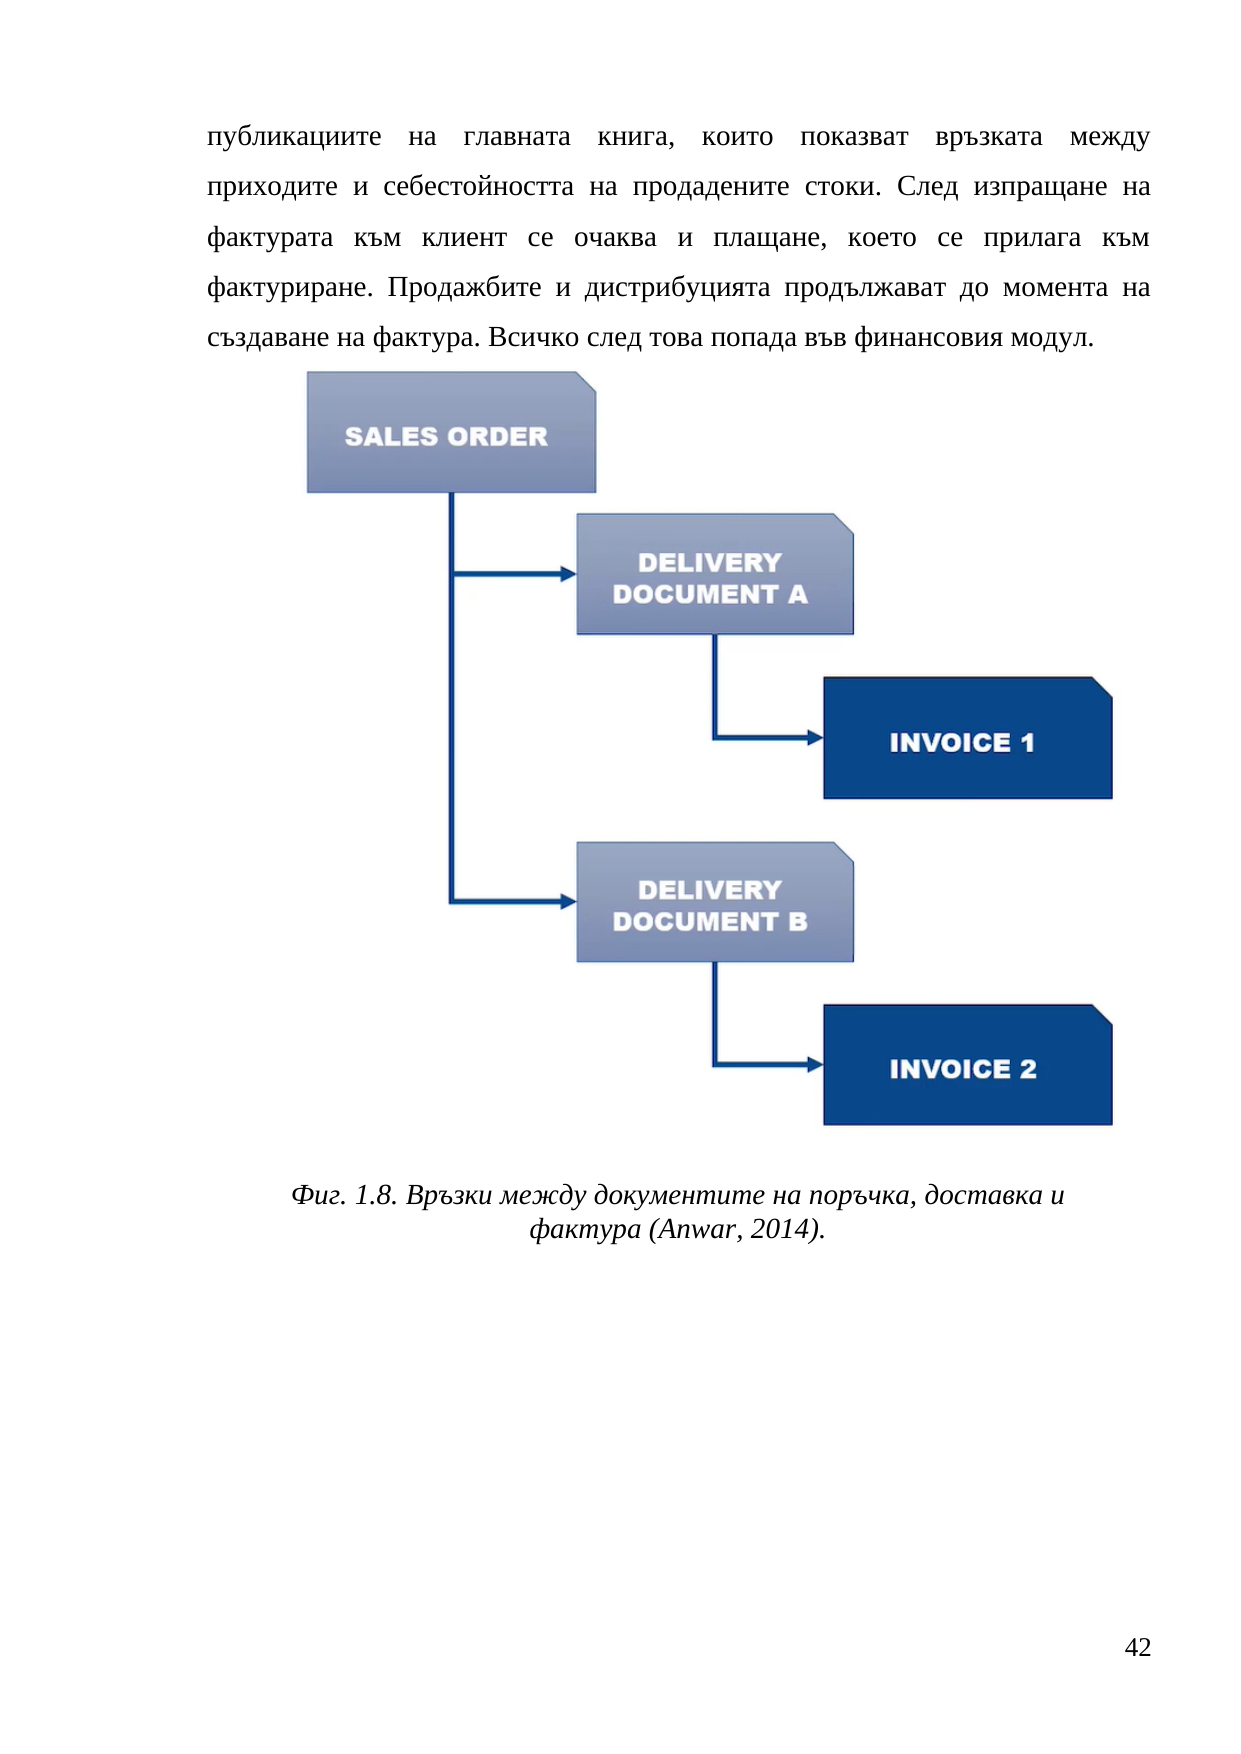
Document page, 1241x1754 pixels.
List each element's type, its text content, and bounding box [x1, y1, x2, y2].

picture [295, 369, 1123, 1136]
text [207, 118, 1152, 353]
title Фиг. 1.8. Връзки между документите на поръчка, доставка и фактура (Anwar, 2014). [266, 1177, 1092, 1244]
